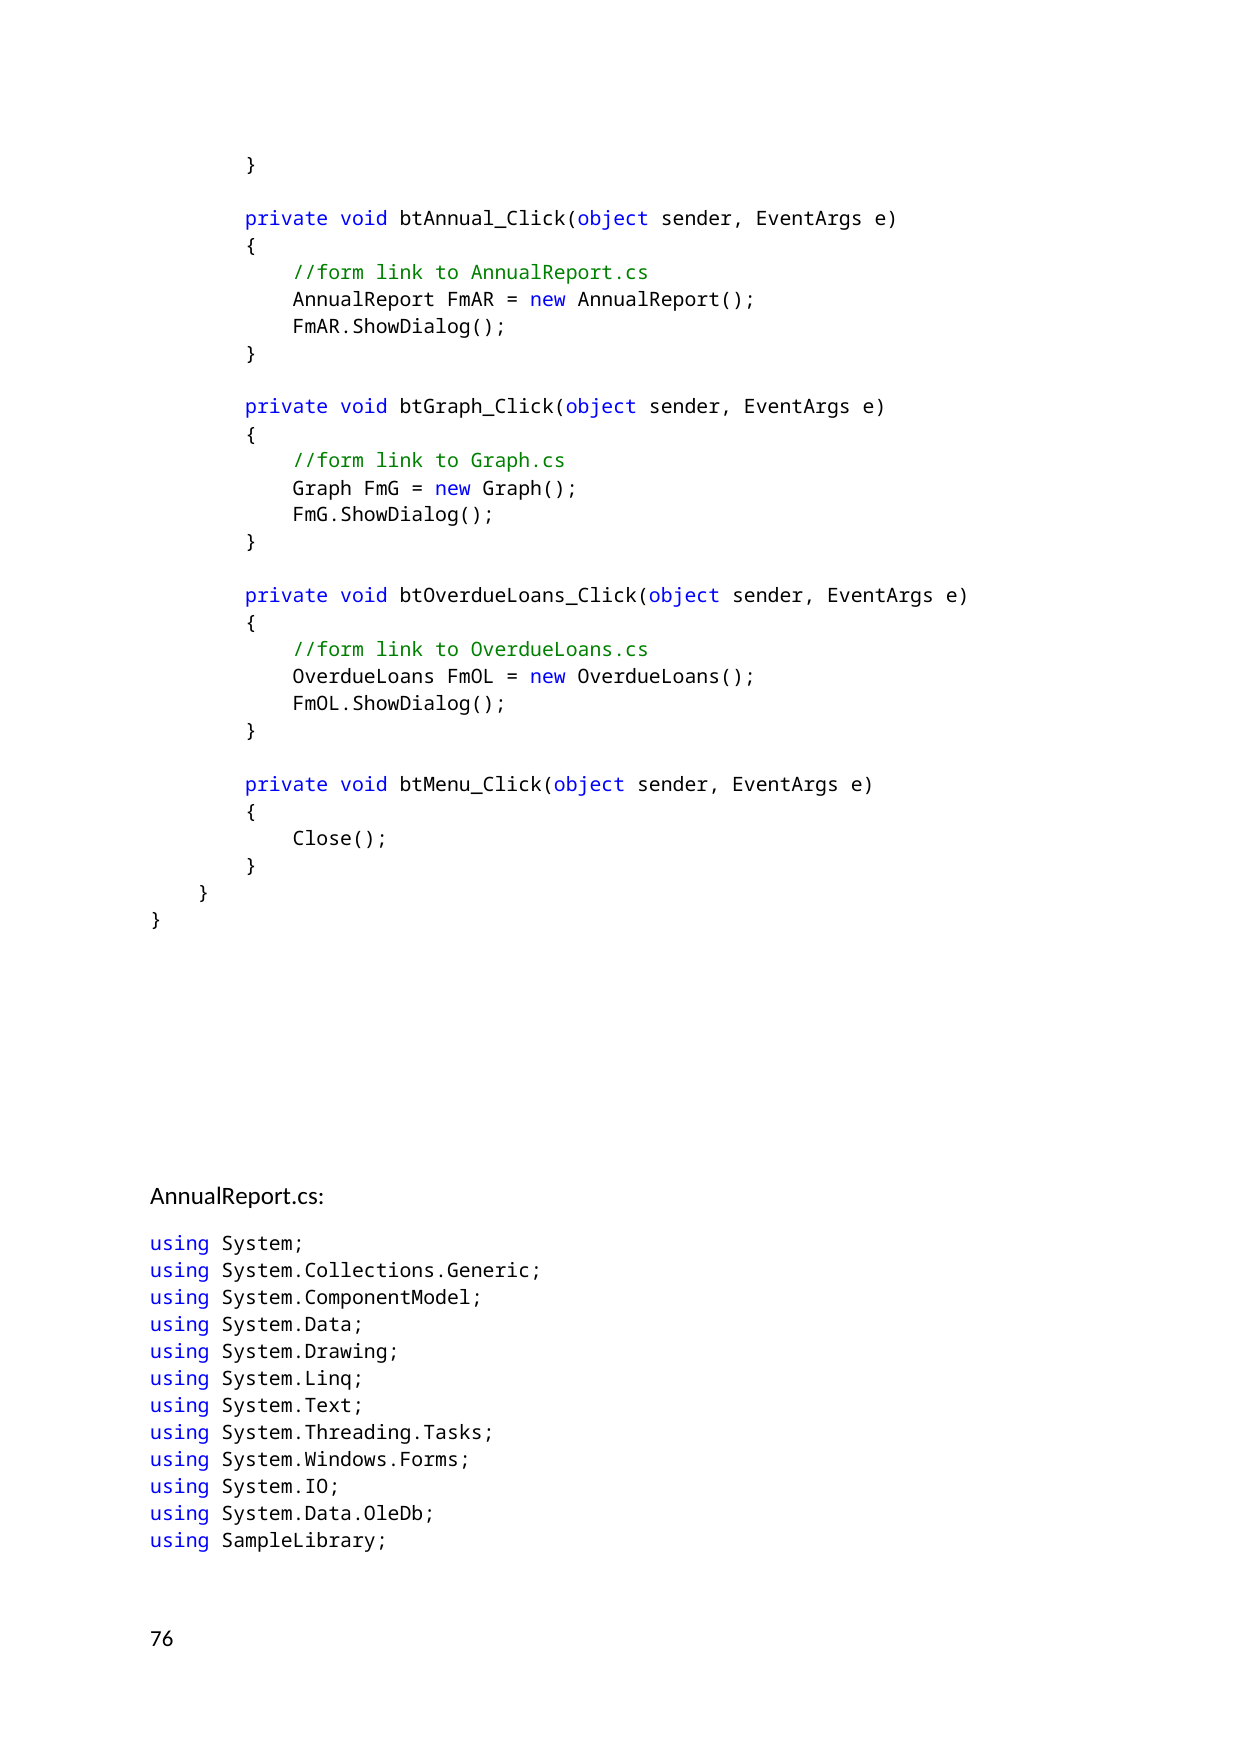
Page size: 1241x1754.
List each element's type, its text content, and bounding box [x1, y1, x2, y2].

text //form link to AnnualReport.cs [150, 258, 1090, 285]
text } [150, 905, 1090, 932]
text //form link to Graph.cs [150, 447, 1090, 474]
text using System.ComponentModel; [150, 1283, 1090, 1310]
text } [150, 150, 1090, 177]
text { [150, 797, 1090, 824]
text FmG.ShowDialog(); [150, 501, 1090, 528]
text FmAR.ShowDialog(); [150, 312, 1090, 339]
text } [150, 339, 1090, 366]
text Graph FmG = new Graph(); [150, 474, 1090, 501]
text using SampleLibrary; [150, 1526, 1090, 1553]
text { [150, 231, 1090, 258]
text using System.Text; [150, 1391, 1090, 1418]
text using System.Drawing; [150, 1337, 1090, 1364]
text } [150, 851, 1090, 878]
text private void btOverdueLoans_Click(object sender, EventArgs e) [150, 582, 1090, 609]
text private void btMenu_Click(object sender, EventArgs e) [150, 771, 1090, 797]
text AnnualReport FmAR = new AnnualReport(); [150, 285, 1090, 312]
text AnnualReport.cs: [150, 1180, 1090, 1210]
text } [150, 878, 1090, 905]
text using System.Windows.Forms; [150, 1445, 1090, 1472]
text FmOL.ShowDialog(); [150, 689, 1090, 717]
text private void btAnnual_Click(object sender, EventArgs e) [150, 204, 1090, 231]
text using System.Collections.Generic; [150, 1256, 1090, 1283]
text OverdueLoans FmOL = new OverdueLoans(); [150, 663, 1090, 689]
text using System.Threading.Tasks; [150, 1418, 1090, 1445]
text using System.IO; [150, 1472, 1090, 1499]
text { [150, 609, 1090, 636]
text } [150, 528, 1090, 555]
text { [150, 420, 1090, 447]
text using System.Data; [150, 1310, 1090, 1337]
text } [150, 717, 1090, 743]
text using System; [150, 1229, 1090, 1256]
text private void btGraph_Click(object sender, EventArgs e) [150, 393, 1090, 420]
text using System.Linq; [150, 1364, 1090, 1391]
text Close(); [150, 824, 1090, 851]
text using System.Data.OleDb; [150, 1499, 1090, 1526]
text //form link to OverdueLoans.cs [150, 636, 1090, 663]
